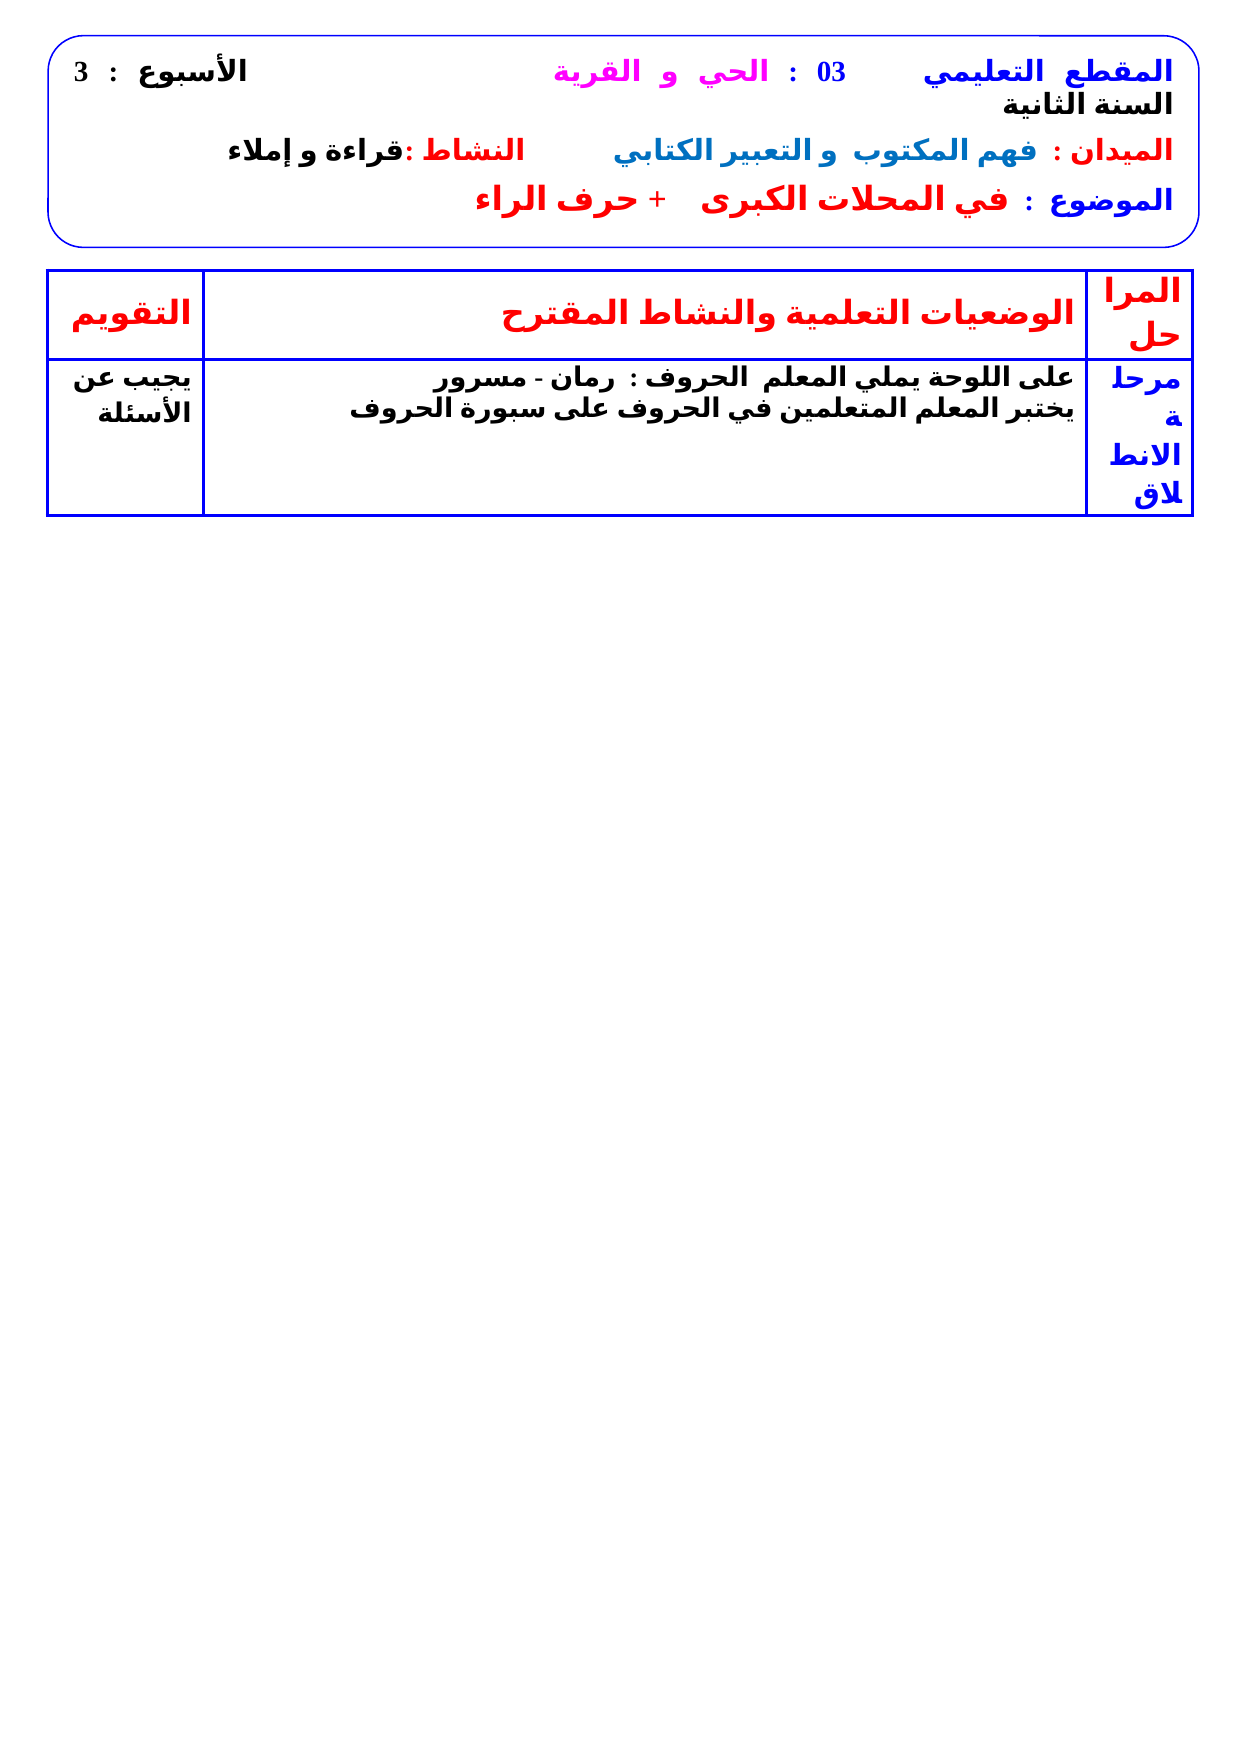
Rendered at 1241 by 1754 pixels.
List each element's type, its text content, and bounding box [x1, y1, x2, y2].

table_header التقويم [49, 272, 202, 358]
table_header المراحل [1088, 272, 1191, 358]
table_header الوضعيات التعلمية والنشاط المقترح [205, 272, 1085, 358]
table_cell على اللوحة يملي المعلم الحروف : رمان - مسرور يختبر المعلم المتعلمين في الحروف على سبورة الحروف [205, 361, 1085, 514]
table_cell مرحلة الانطلاق [1088, 361, 1191, 514]
table_cell يجيب عن الأسئلة [49, 361, 202, 514]
